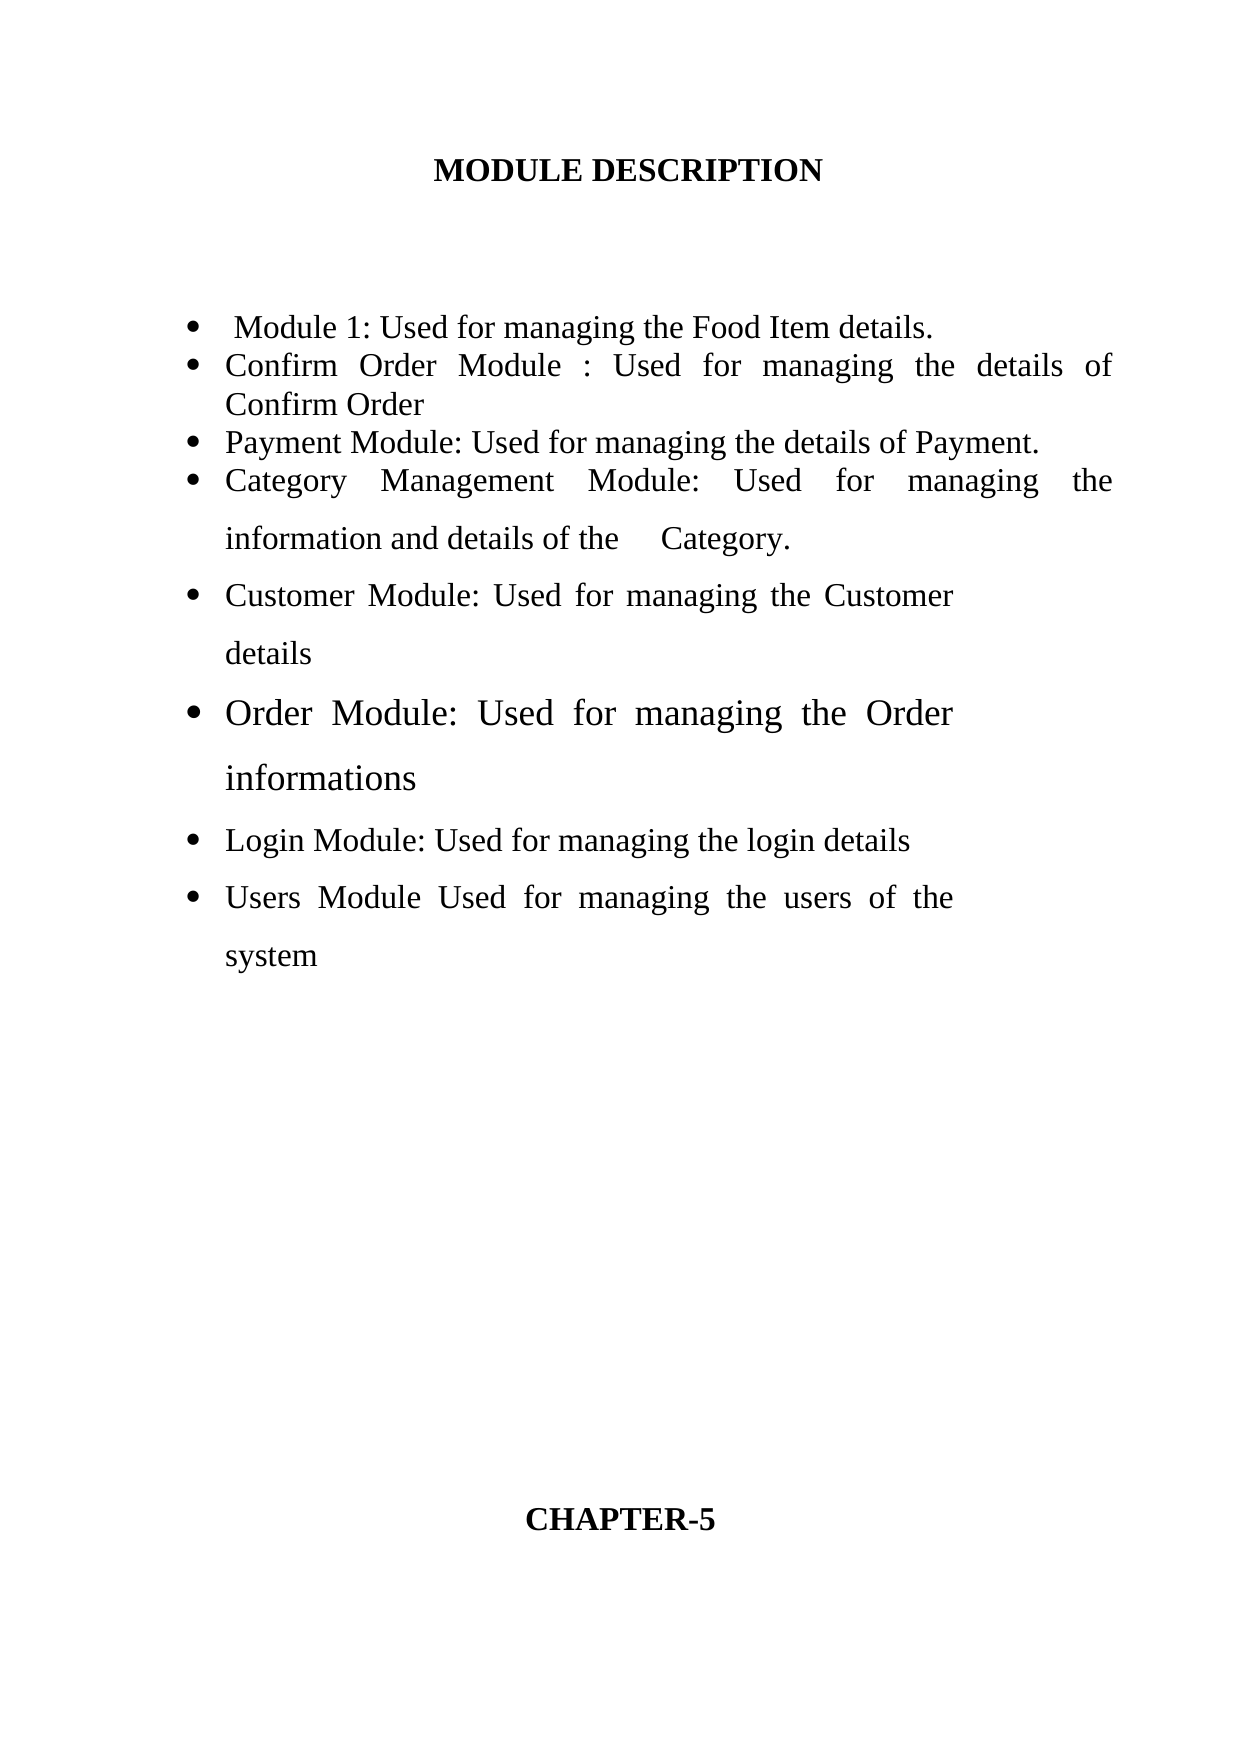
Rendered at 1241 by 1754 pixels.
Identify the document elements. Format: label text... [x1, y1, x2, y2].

list Category Management Module: Used for managing the information and details of the Category. [187, 461, 1114, 556]
text MODULE DESCRIPTION [150, 150, 1114, 188]
text CHAPTER-5 [150, 1499, 1114, 1538]
list Order Module: Used for managing the Order informations [187, 691, 954, 798]
list Users Module Used for managing the users of the system [187, 877, 954, 973]
list Payment Module: Used for managing the details of Payment. [187, 422, 1114, 461]
list Module 1: Used for managing the Food Item details. [187, 307, 1114, 346]
list Confirm Order Module : Used for managing the details of Confirm Order [187, 346, 1114, 422]
list Customer Module: Used for managing the Customer details [187, 576, 954, 671]
list Login Module: Used for managing the login details [187, 820, 954, 858]
